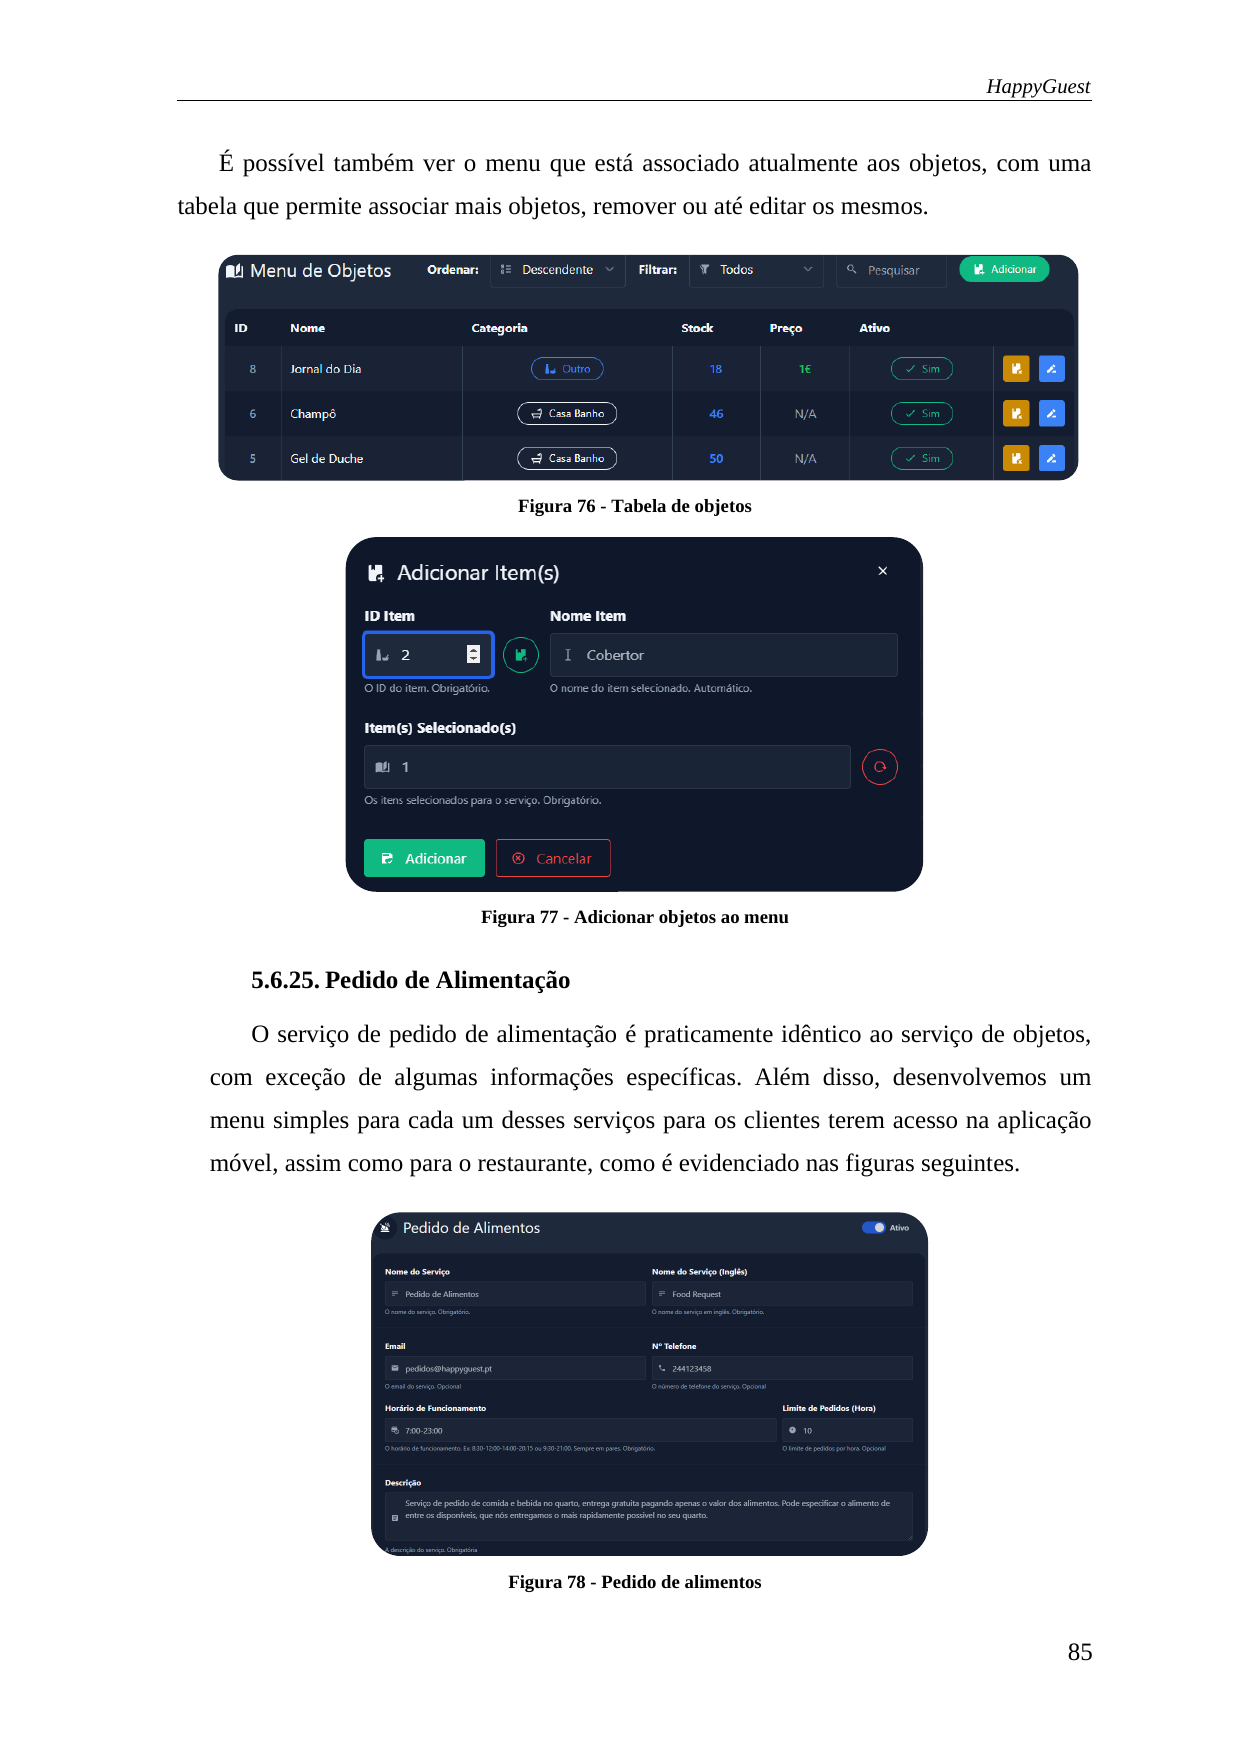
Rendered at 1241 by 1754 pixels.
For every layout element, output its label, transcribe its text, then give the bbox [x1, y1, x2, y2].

picture [218, 254, 1079, 481]
picture [345, 537, 924, 892]
subtitle Pedido de Alimentação [251, 965, 1092, 994]
picture [371, 1212, 929, 1556]
text É possível também ver o menu que está associado atualmente aos objetos, com uma tabela que permite associar mais objetos, remover ou até editar os mesmos. [177, 148, 1092, 219]
text O serviço de pedido de alimentação é praticamente idêntico ao serviço de objetos, com exceção de algumas informações específicas. Além disso, desenvolvemos um menu simples para cada um desses serviços para os clientes terem acesso na aplicação móvel, assim como para o restaurante, como é evidenciado nas figuras seguintes. [209, 1019, 1092, 1177]
